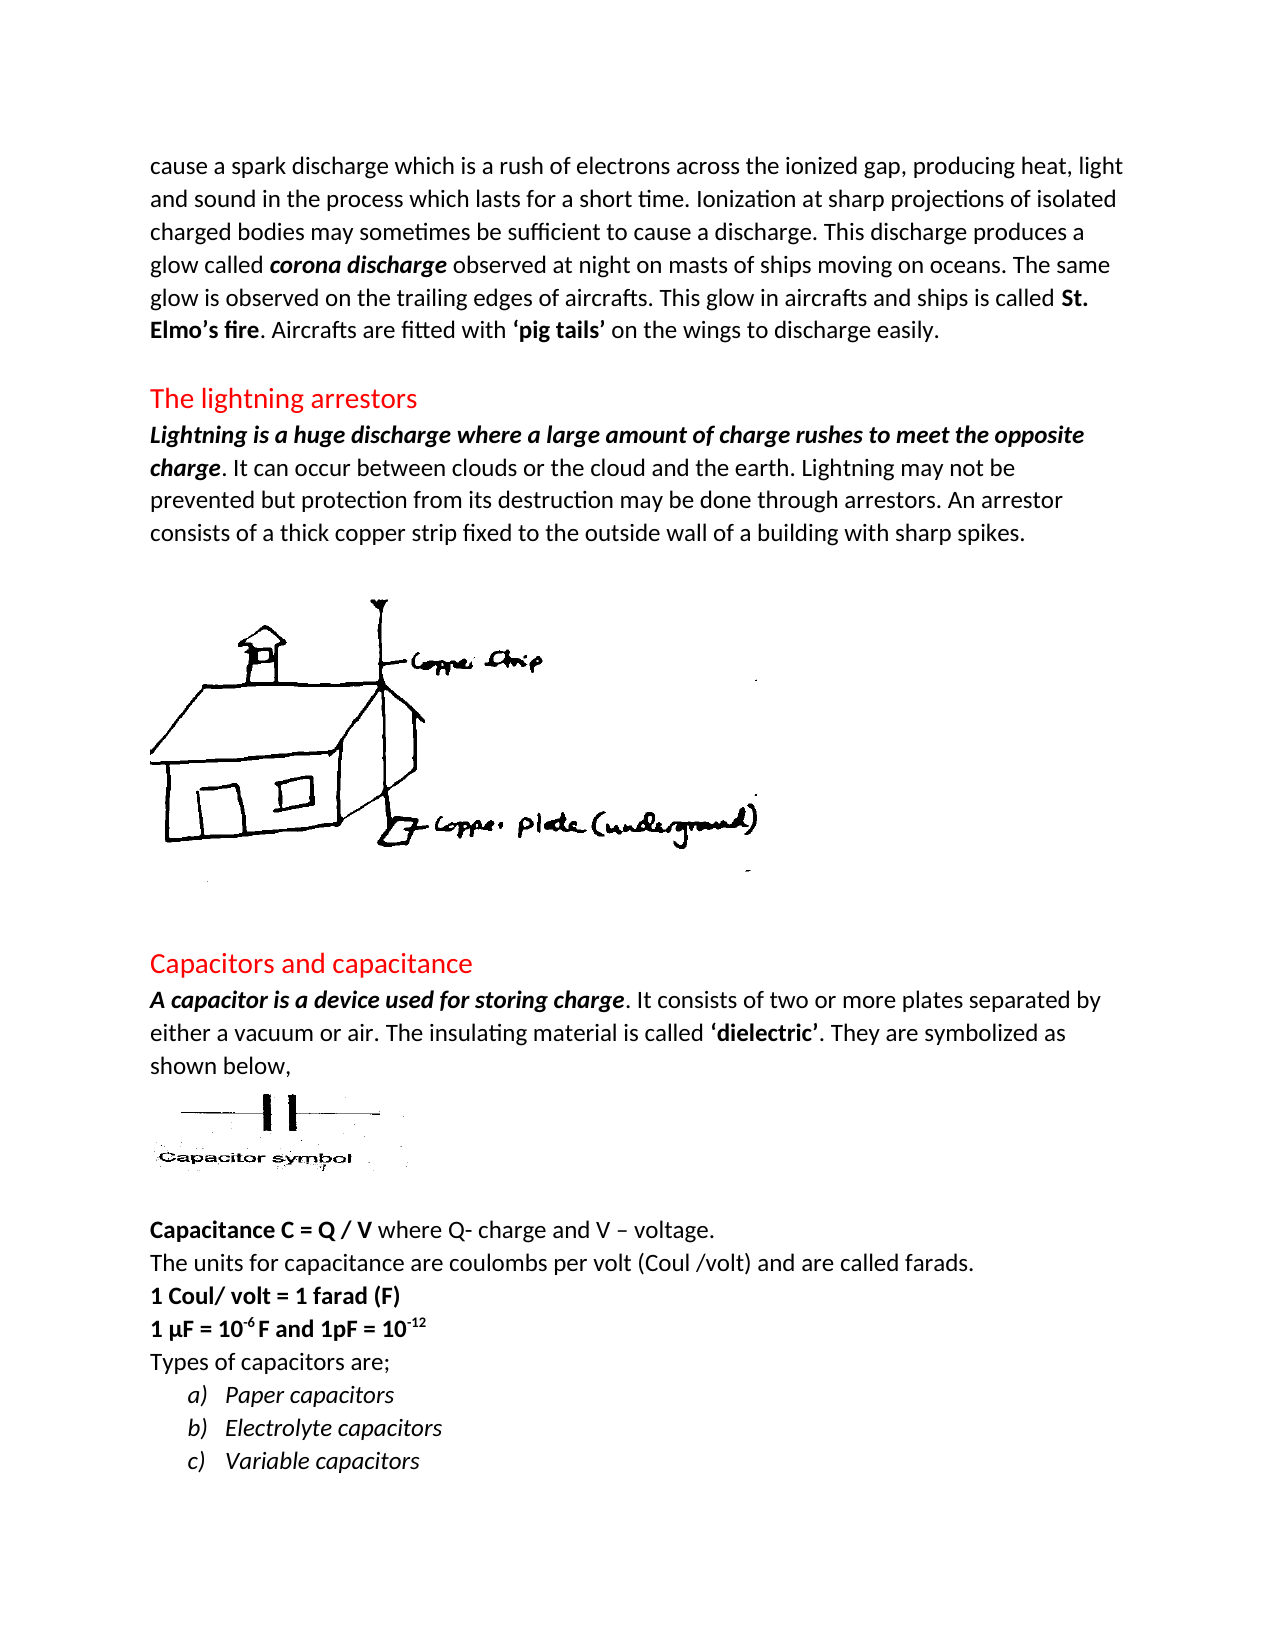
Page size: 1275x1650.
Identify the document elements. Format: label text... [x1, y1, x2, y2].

list Electrolyte capacitors [187, 1412, 1125, 1442]
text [150, 150, 1125, 345]
list Variable capacitors [187, 1445, 1125, 1475]
list Paper capacitors [187, 1379, 1125, 1409]
text 1 Coul/ volt = 1 farad (F) [150, 1280, 1125, 1311]
text The units for capacitance are coulombs per volt (Coul /volt) and are called farads. [150, 1247, 1125, 1278]
text The lightning arrestors [150, 380, 1125, 416]
text Lightning is a huge discharge where a large amount of charge rushes to meet the opposite charge. It can occur between clouds or the cloud and the earth. Lightning may not be prevented but protection from its destruction may be done through arrestors. An arrestor consists of a thick copper strip fixed to the outside wall of a building with sharp spikes. [150, 419, 1125, 548]
text 1 µF = 10-6 F and 1pF = 10-12 [150, 1313, 1125, 1344]
text Capacitance C = Q / V where Q- charge and V – voltage. [150, 1214, 1125, 1245]
text Capacitors and capacitance [150, 946, 1125, 981]
text A capacitor is a device used for storing charge. It consists of two or more plates separated by either a vacuum or air. The insulating material is called ‘dielectric’. They are symbolized as shown below, [150, 984, 1125, 1080]
text Types of capacitors are; [150, 1346, 1125, 1377]
